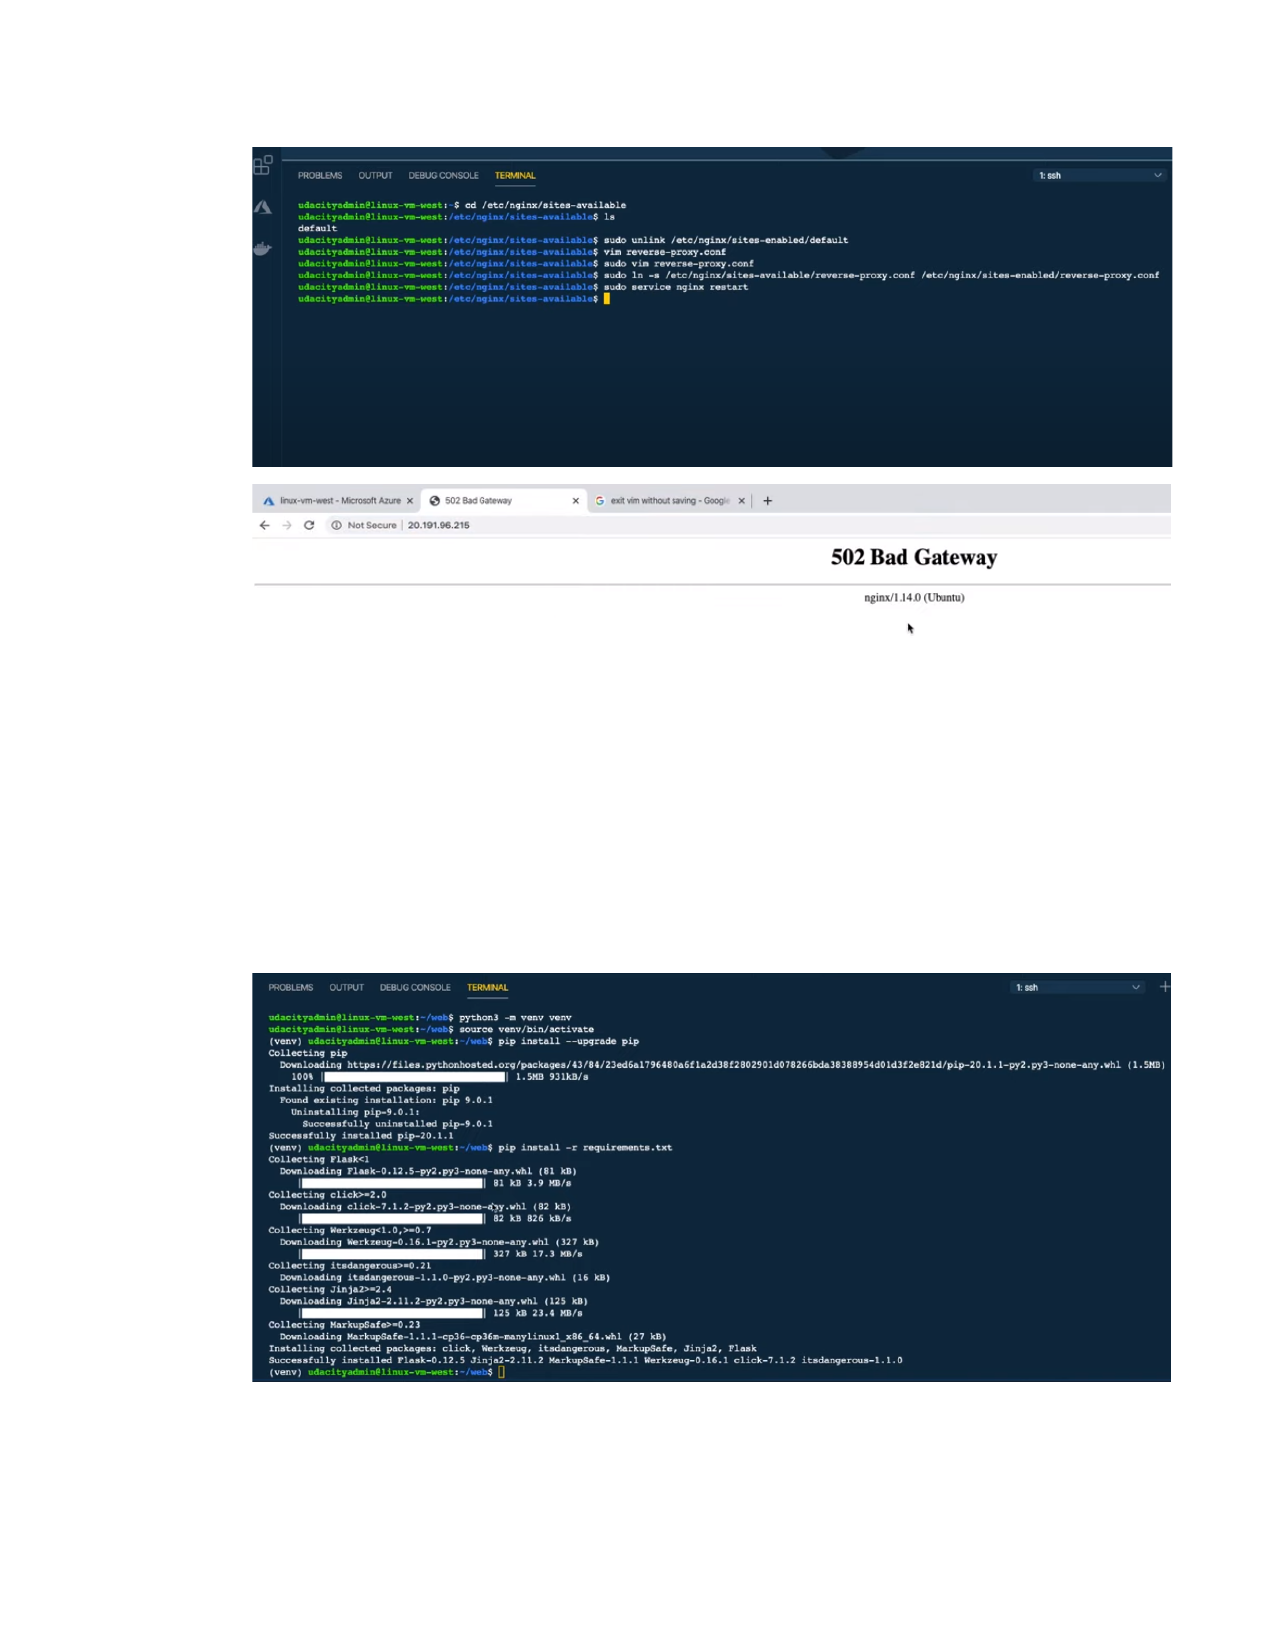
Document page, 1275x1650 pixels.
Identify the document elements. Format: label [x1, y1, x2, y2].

picture [252, 147, 1173, 467]
picture [252, 484, 1171, 955]
picture [252, 973, 1171, 1382]
